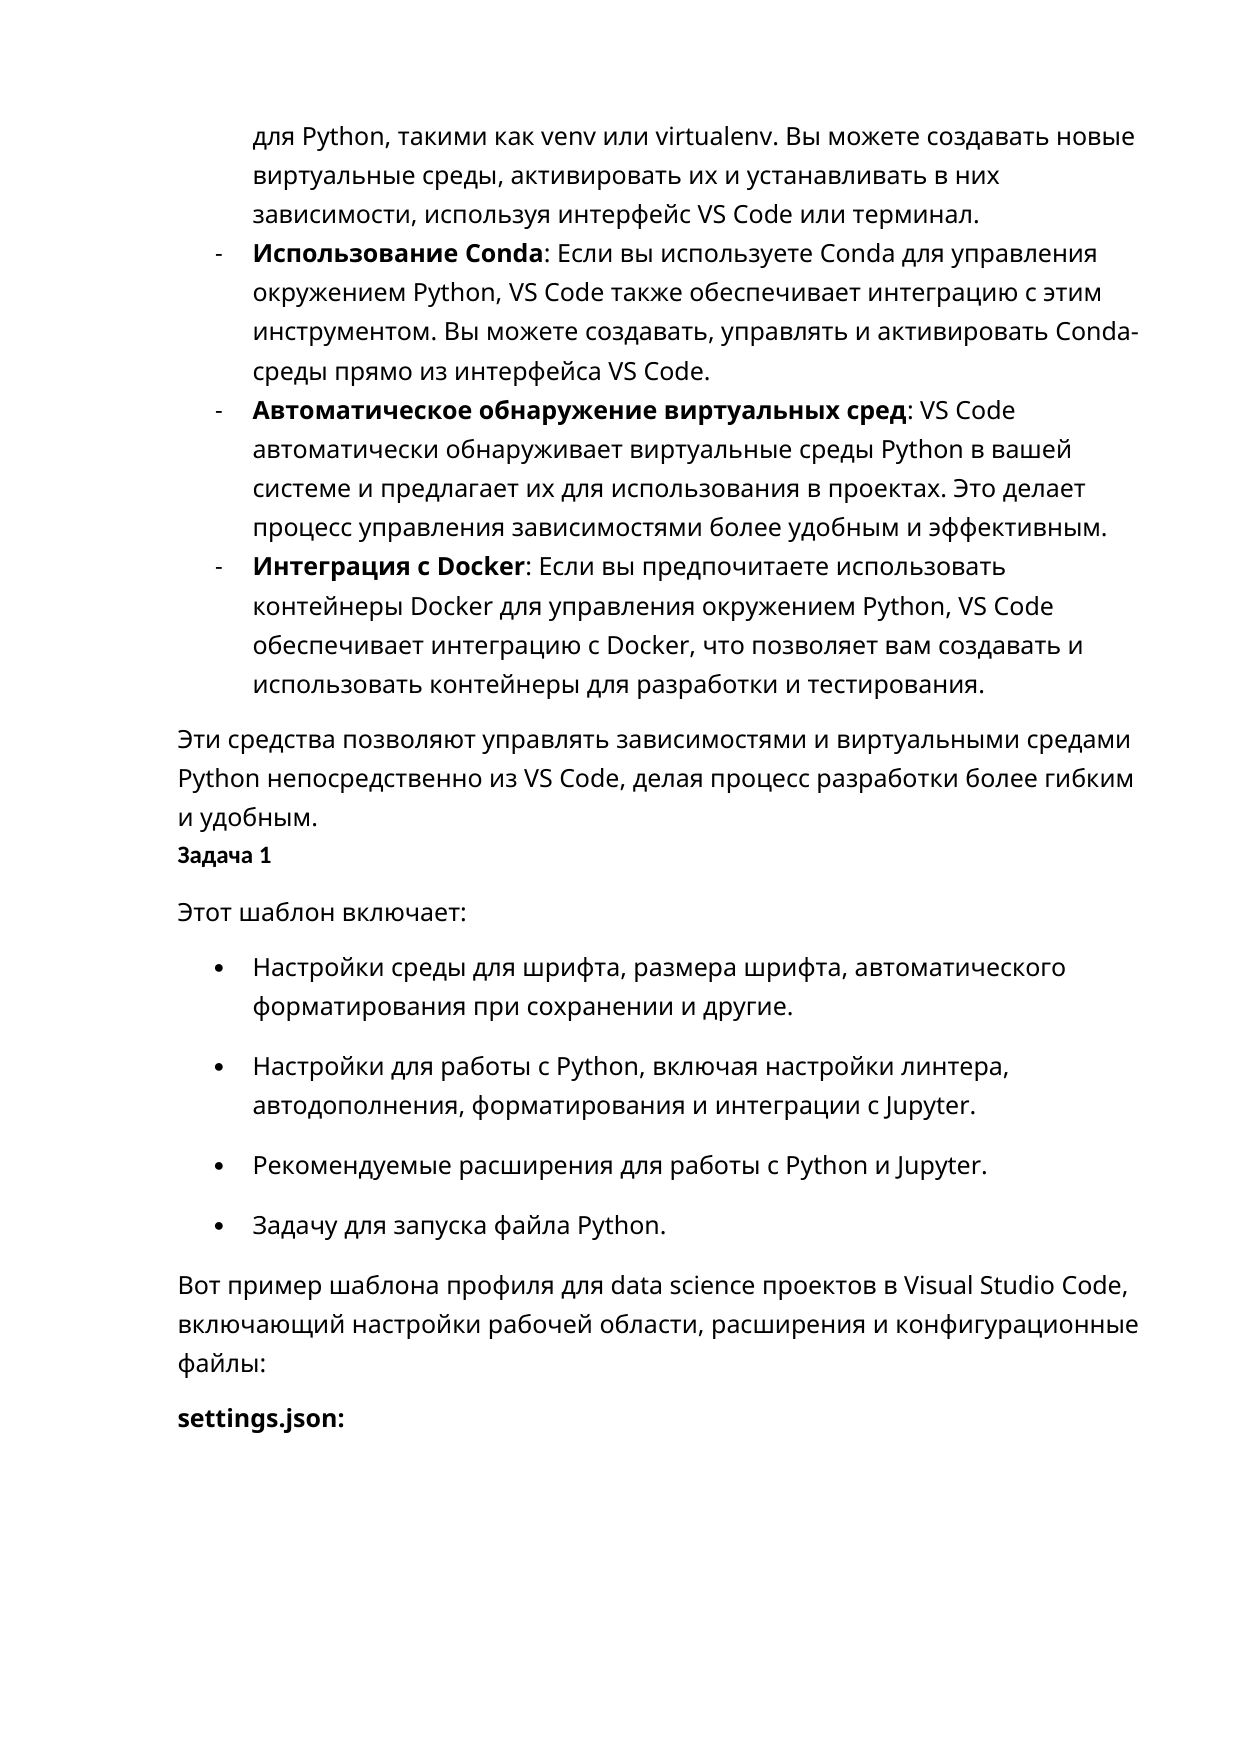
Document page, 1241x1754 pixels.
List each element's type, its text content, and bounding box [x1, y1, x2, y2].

list Автоматическое обнаружение виртуальных сред: VS Code автоматически обнаруживает виртуальные среды Python в вашей системе и предлагает их для использования в проектах. Это делает процесс управления зависимостями более удобным и эффективным. [215, 392, 1152, 544]
text Задача 1 [177, 839, 1152, 869]
list Задачу для запуска файла Python. [215, 1208, 1152, 1242]
text settings.json: [177, 1401, 1152, 1435]
list Использование Conda: Если вы используете Conda для управления окружением Python, VS Code также обеспечивает интеграцию с этим инструментом. Вы можете создавать, управлять и активировать Conda-среды прямо из интерфейса VS Code. [215, 236, 1152, 387]
list Настройки для работы с Python, включая настройки линтера, автодополнения, форматирования и интеграции с Jupyter. [215, 1048, 1152, 1122]
text Этот шаблон включает: [177, 894, 1152, 929]
list Рекомендуемые расширения для работы с Python и Jupyter. [215, 1148, 1152, 1182]
list Интеграция с Docker: Если вы предпочитаете использовать контейнеры Docker для управления окружением Python, VS Code обеспечивает интеграцию с Docker, что позволяет вам создавать и использовать контейнеры для разработки и тестирования. [215, 549, 1152, 701]
text Эти средства позволяют управлять зависимостями и виртуальными средами Python непосредственно из VS Code, делая процесс разработки более гибким и удобным. [177, 721, 1152, 834]
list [215, 118, 1152, 231]
list Настройки среды для шрифта, размера шрифта, автоматического форматирования при сохранении и другие. [215, 949, 1152, 1023]
text Вот пример шаблона профиля для data science проектов в Visual Studio Code, включающий настройки рабочей области, расширения и конфигурационные файлы: [177, 1268, 1152, 1380]
